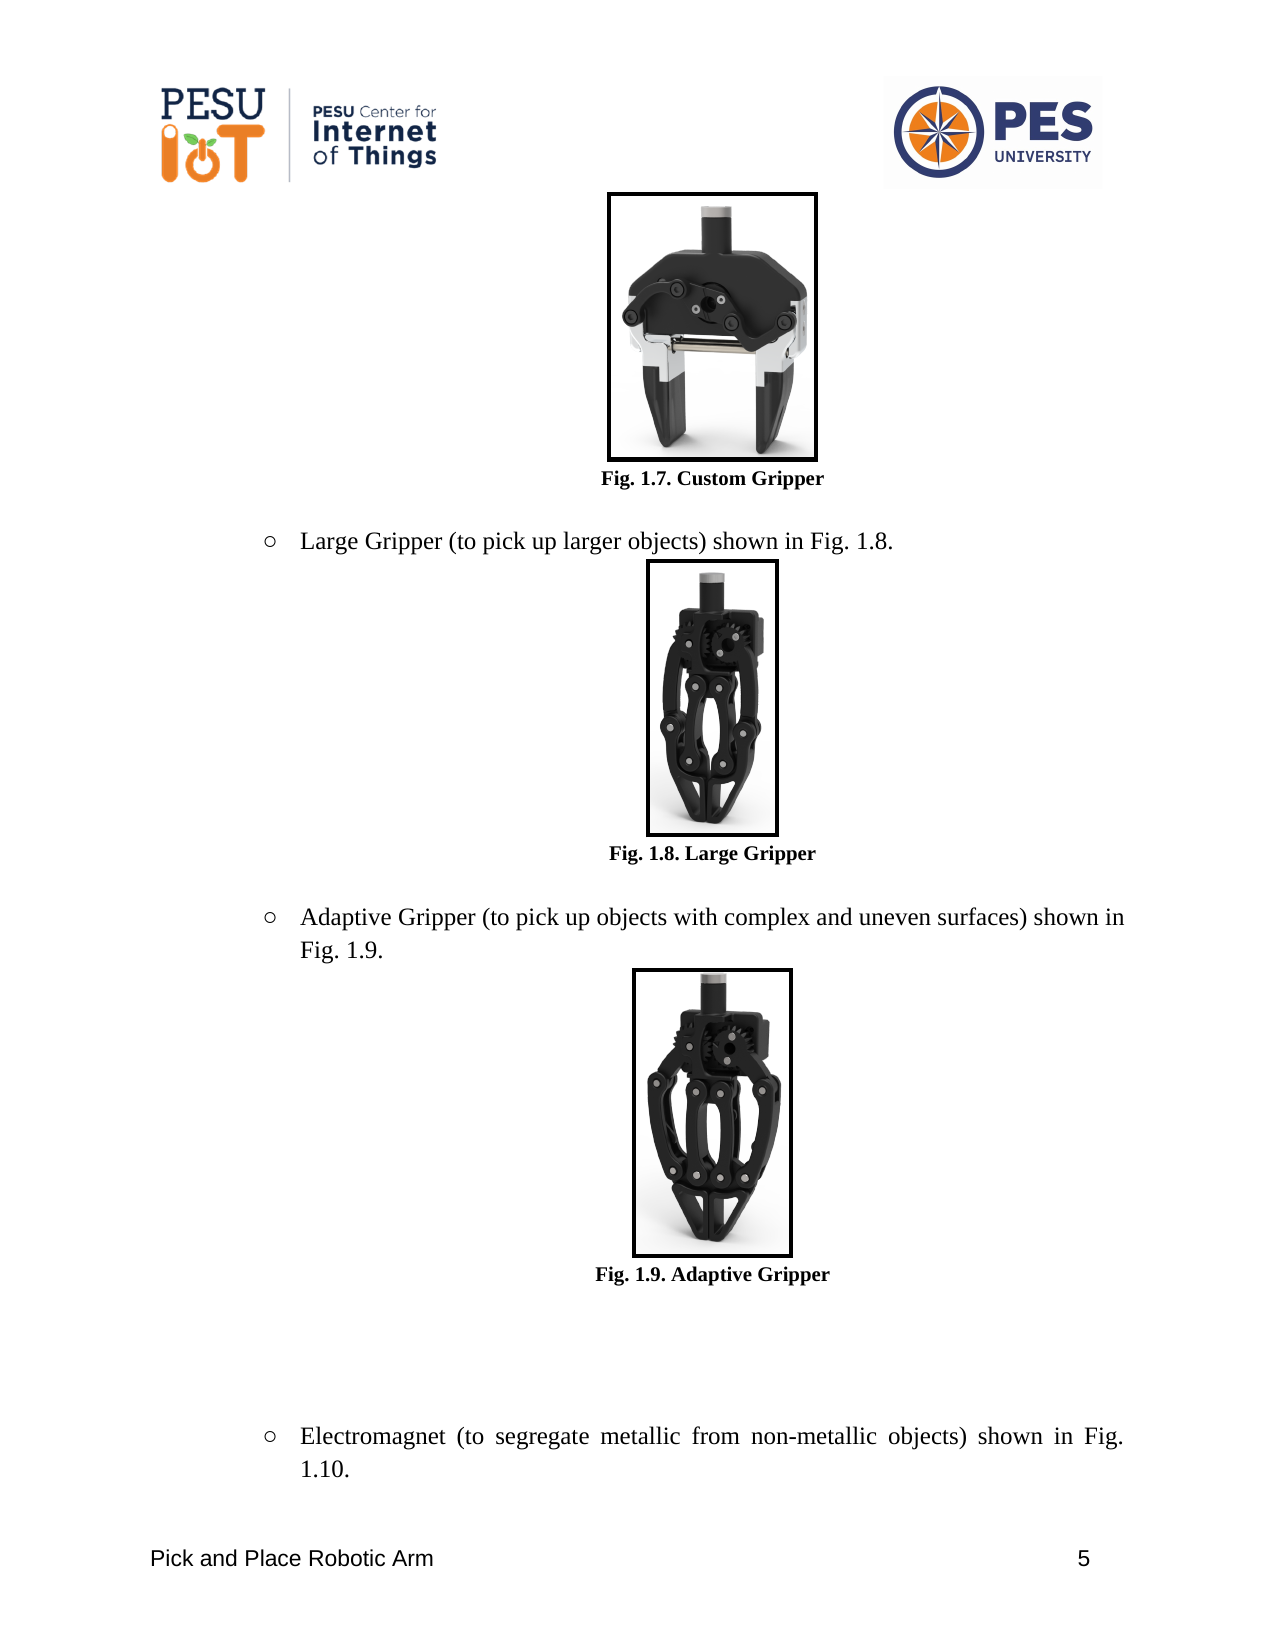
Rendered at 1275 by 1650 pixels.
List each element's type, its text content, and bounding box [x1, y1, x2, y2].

picture [150, 75, 438, 189]
list Adaptive Gripper (to pick up objects with complex and uneven surfaces) shown in Fig. 1.9. [262, 902, 1125, 964]
list Electromagnet (to segregate metallic from non-metallic objects) shown in Fig. 1.10. [262, 1421, 1125, 1483]
picture [636, 972, 789, 1254]
picture [611, 196, 814, 457]
text Fig. 1.9. Adaptive Gripper [300, 1262, 1125, 1286]
list Large Gripper (to pick up larger objects) shown in Fig. 1.8. [262, 526, 1125, 555]
picture [650, 563, 775, 833]
text Fig. 1.7. Custom Gripper [300, 465, 1125, 489]
text Fig. 1.8. Large Gripper [300, 841, 1125, 865]
picture [883, 76, 1103, 189]
